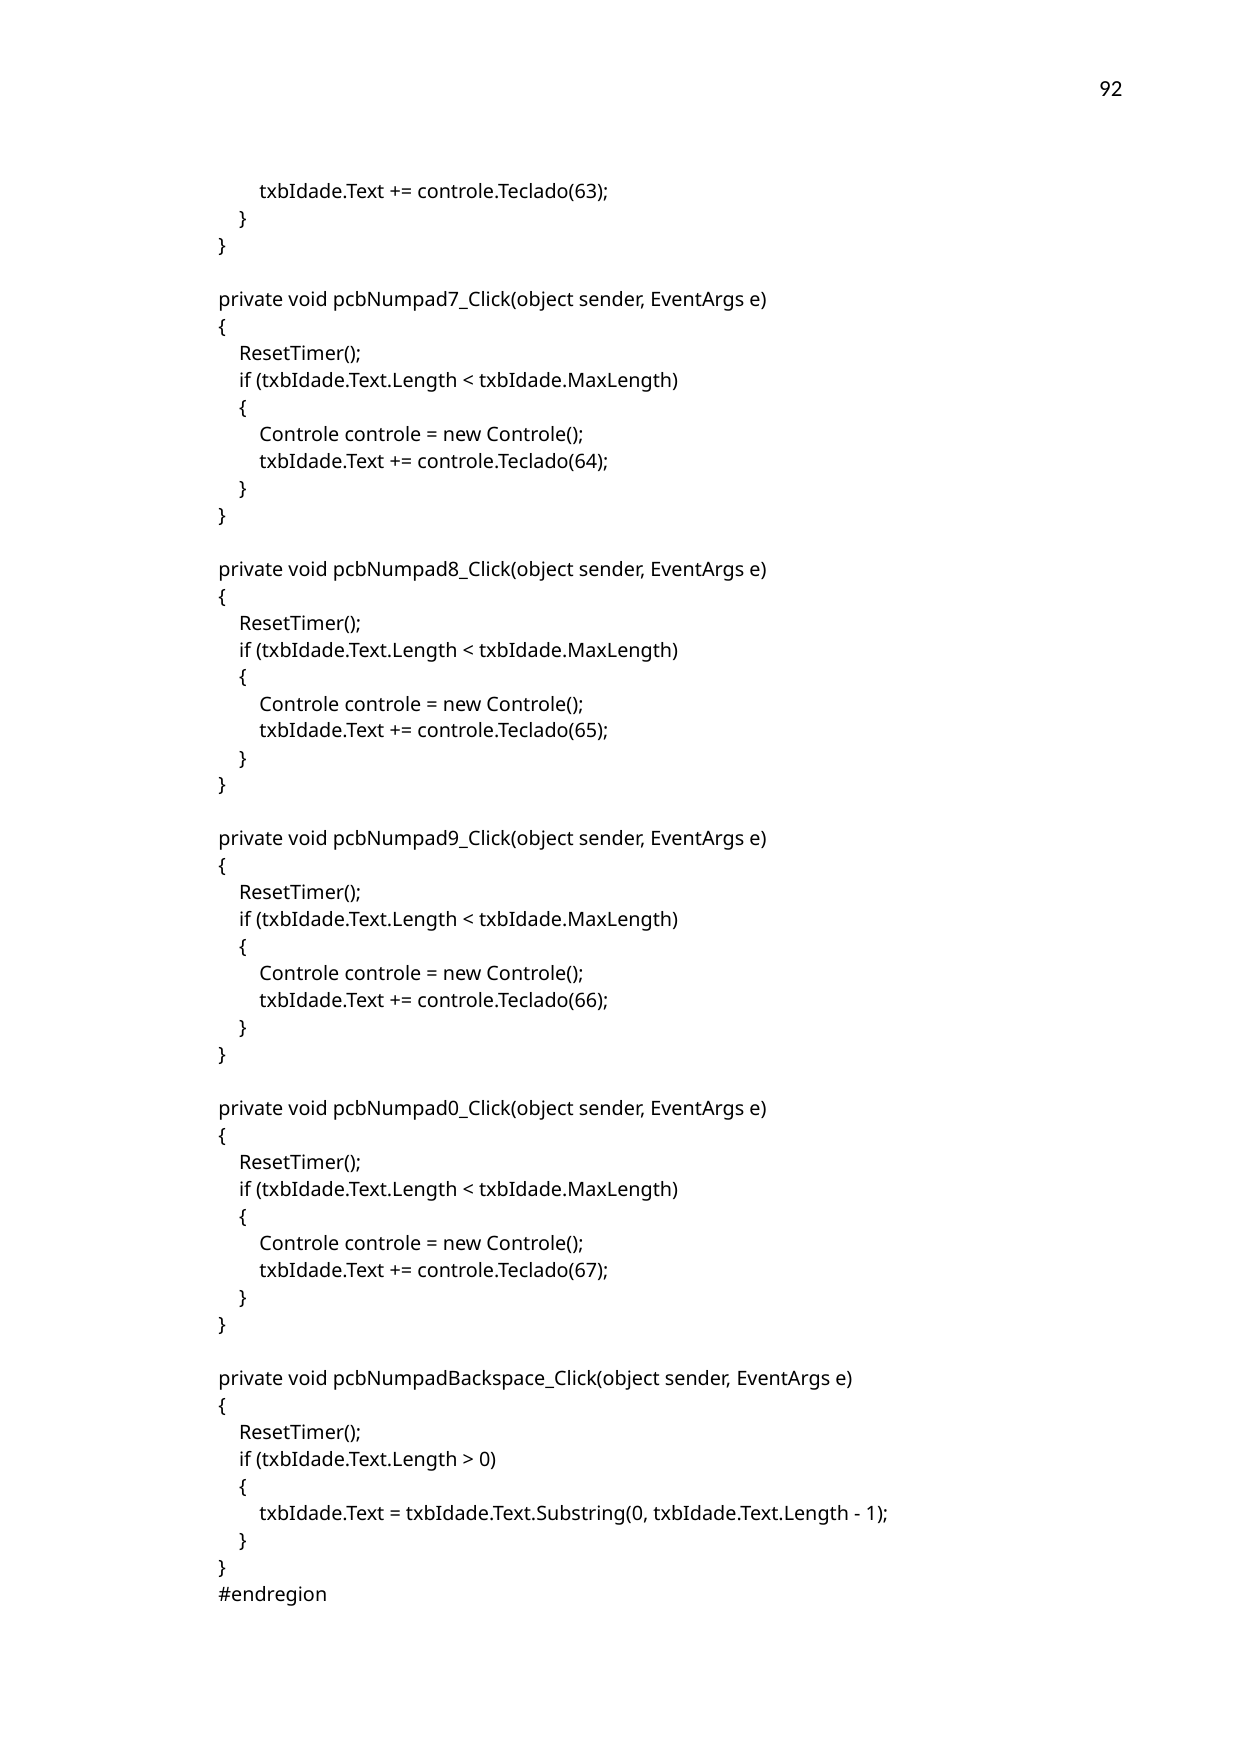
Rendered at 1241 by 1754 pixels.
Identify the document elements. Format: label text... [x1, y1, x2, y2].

text ResetTimer(); [177, 1148, 1122, 1175]
text Controle controle = new Controle(); [177, 1229, 1122, 1256]
text } [177, 1310, 1122, 1337]
text { [177, 852, 1122, 879]
text if (txbIdade.Text.Length < txbIdade.MaxLength) [177, 906, 1122, 933]
text Controle controle = new Controle(); [177, 420, 1122, 447]
text txbIdade.Text += controle.Teclado(65); [177, 717, 1122, 744]
text } [177, 1553, 1122, 1580]
text { [177, 663, 1122, 690]
text { [177, 1391, 1122, 1418]
text { [177, 393, 1122, 420]
text private void pcbNumpadBackspace_Click(object sender, EventArgs e) [177, 1364, 1122, 1391]
text if (txbIdade.Text.Length < txbIdade.MaxLength) [177, 1175, 1122, 1202]
text { [177, 312, 1122, 339]
text } [177, 771, 1122, 798]
text txbIdade.Text += controle.Teclado(64); [177, 447, 1122, 474]
text private void pcbNumpad9_Click(object sender, EventArgs e) [177, 825, 1122, 852]
text } [177, 501, 1122, 528]
text { [177, 1202, 1122, 1229]
text #endregion [177, 1580, 1122, 1607]
text private void pcbNumpad7_Click(object sender, EventArgs e) [177, 285, 1122, 312]
text txbIdade.Text = txbIdade.Text.Substring(0, txbIdade.Text.Length - 1); [177, 1499, 1122, 1526]
text } [177, 474, 1122, 501]
text } [177, 1041, 1122, 1067]
text ResetTimer(); [177, 1418, 1122, 1445]
text ResetTimer(); [177, 609, 1122, 636]
text private void pcbNumpad8_Click(object sender, EventArgs e) [177, 555, 1122, 582]
text Controle controle = new Controle(); [177, 690, 1122, 717]
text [177, 366, 1122, 393]
text txbIdade.Text += controle.Teclado(66); [177, 987, 1122, 1013]
text txbIdade.Text += controle.Teclado(63); [177, 177, 1122, 204]
text } [177, 1526, 1122, 1553]
text { [177, 933, 1122, 959]
text txbIdade.Text += controle.Teclado(67); [177, 1256, 1122, 1283]
text { [177, 582, 1122, 609]
text { [177, 1121, 1122, 1148]
text { [177, 1472, 1122, 1499]
text ResetTimer(); [177, 339, 1122, 366]
text } [177, 1013, 1122, 1041]
text Controle controle = new Controle(); [177, 959, 1122, 987]
text ResetTimer(); [177, 879, 1122, 906]
text if (txbIdade.Text.Length > 0) [177, 1445, 1122, 1472]
text } [177, 744, 1122, 771]
text } [177, 231, 1122, 258]
text } [177, 204, 1122, 231]
text private void pcbNumpad0_Click(object sender, EventArgs e) [177, 1094, 1122, 1121]
text } [177, 1283, 1122, 1310]
text if (txbIdade.Text.Length < txbIdade.MaxLength) [177, 636, 1122, 663]
